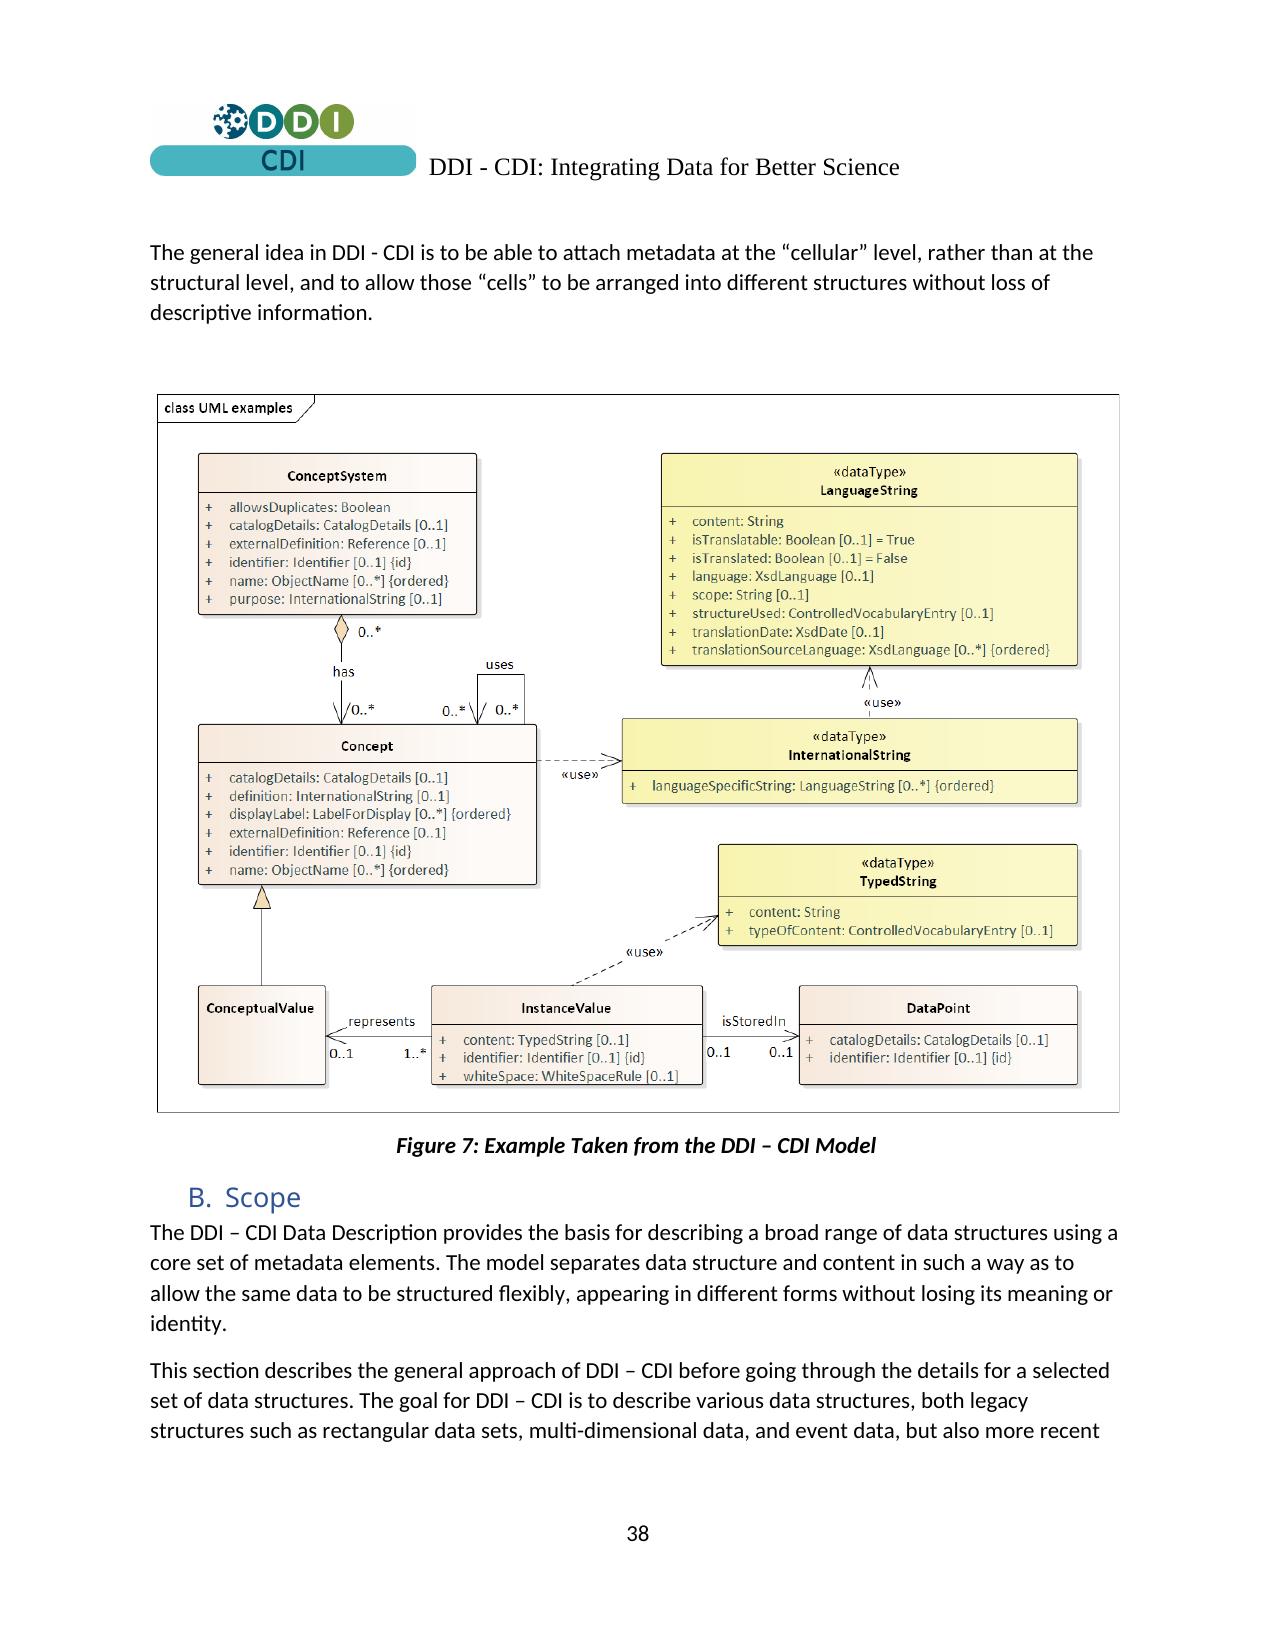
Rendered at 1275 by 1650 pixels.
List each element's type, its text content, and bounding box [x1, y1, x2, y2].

subtitle Scope [187, 1178, 1125, 1215]
text The general idea in DDI - CDI is to be able to attach metadata at the “cellular” level, rather than at the structural level, and to allow those “cells” to be arranged into different structures without loss of descriptive information. [150, 238, 1125, 327]
text The DDI – CDI Data Description provides the basis for describing a broad range of data structures using a core set of metadata elements. The model separates data structure and content in such a way as to allow the same data to be structured flexibly, appearing in different forms without losing its meaning or identity. [150, 1218, 1125, 1337]
text Figure 7: Example Taken from the DDI – CDI Model [150, 1132, 1125, 1159]
picture [150, 104, 417, 176]
picture [155, 392, 1120, 1113]
